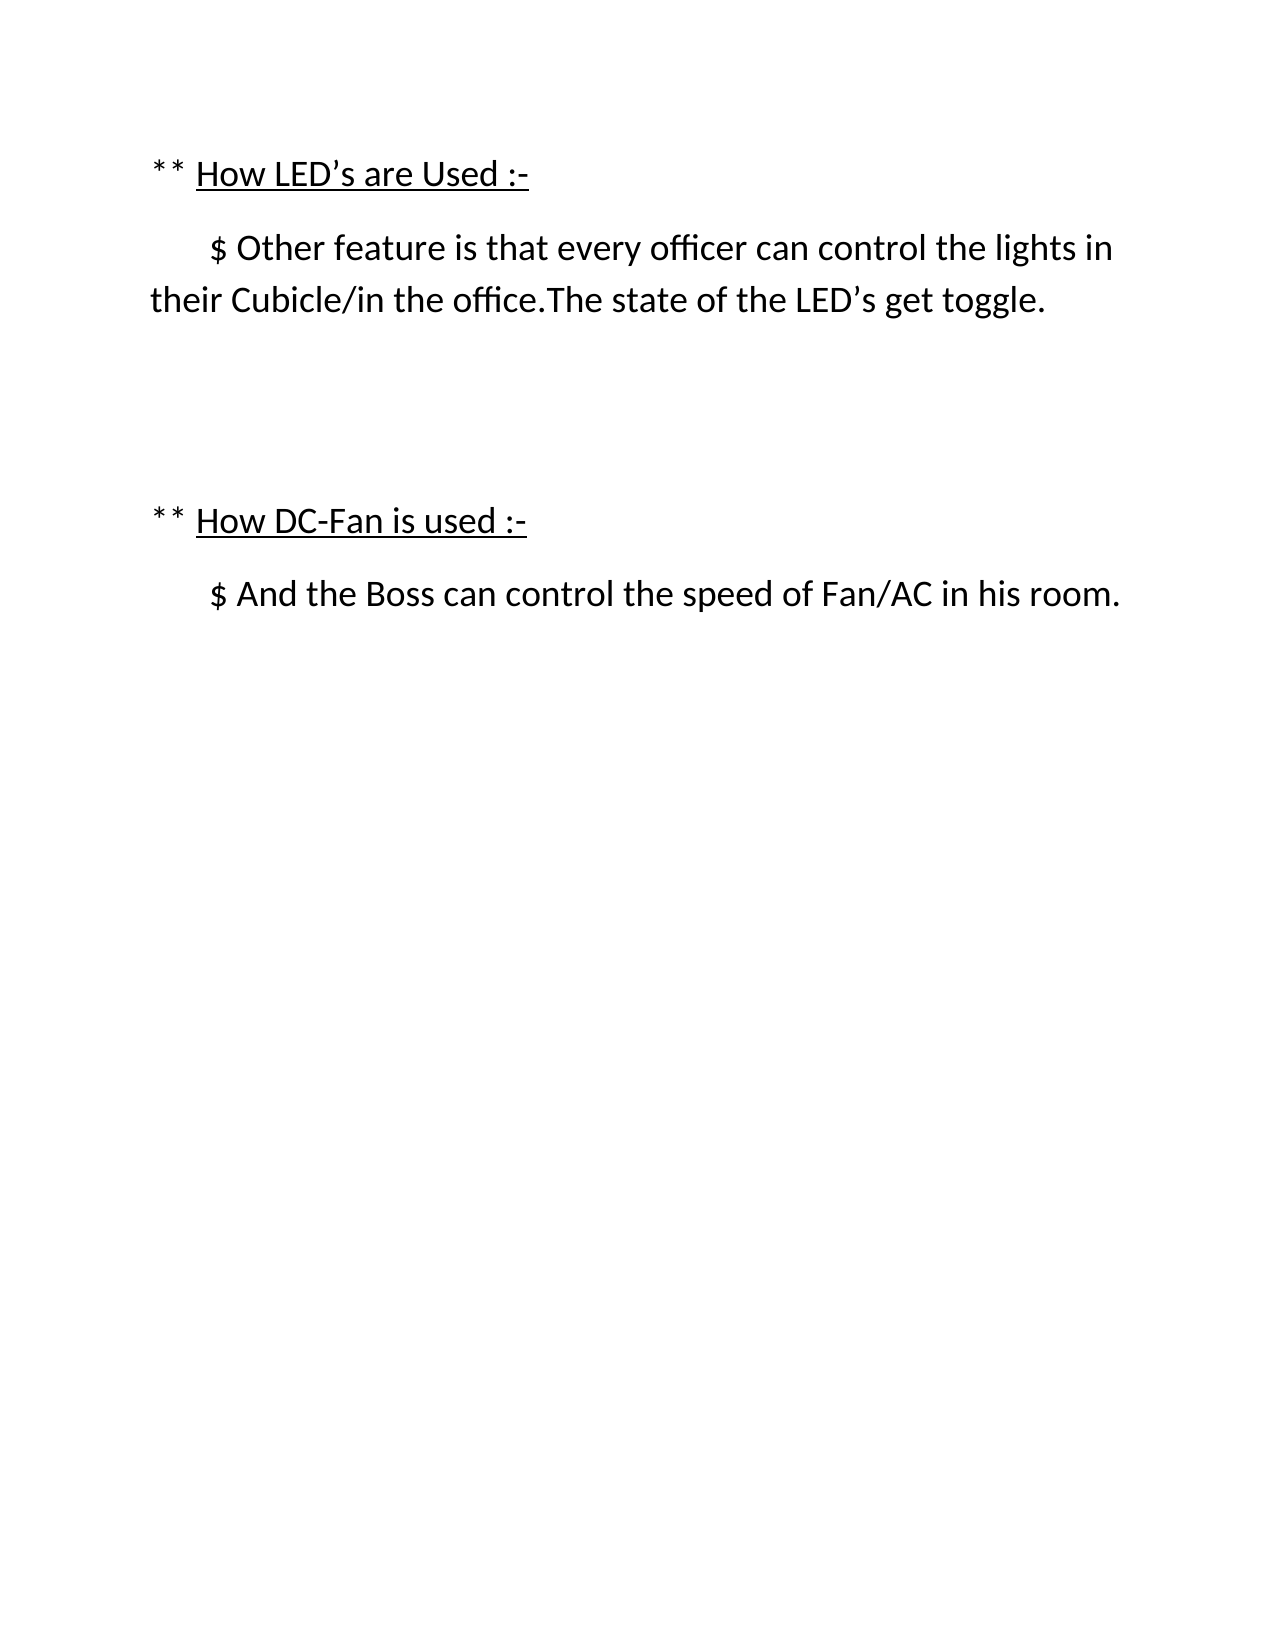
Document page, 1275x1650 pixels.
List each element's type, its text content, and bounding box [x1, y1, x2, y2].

text ** How DC-Fan is used :- [150, 497, 1125, 543]
text ** How LED’s are Used :- [150, 150, 1125, 196]
text $ Other feature is that every officer can control the lights in their Cubicle/in the office.The state of the LED’s get toggle. [150, 223, 1125, 322]
text $ And the Boss can control the speed of Fan/AC in his room. [150, 570, 1125, 616]
